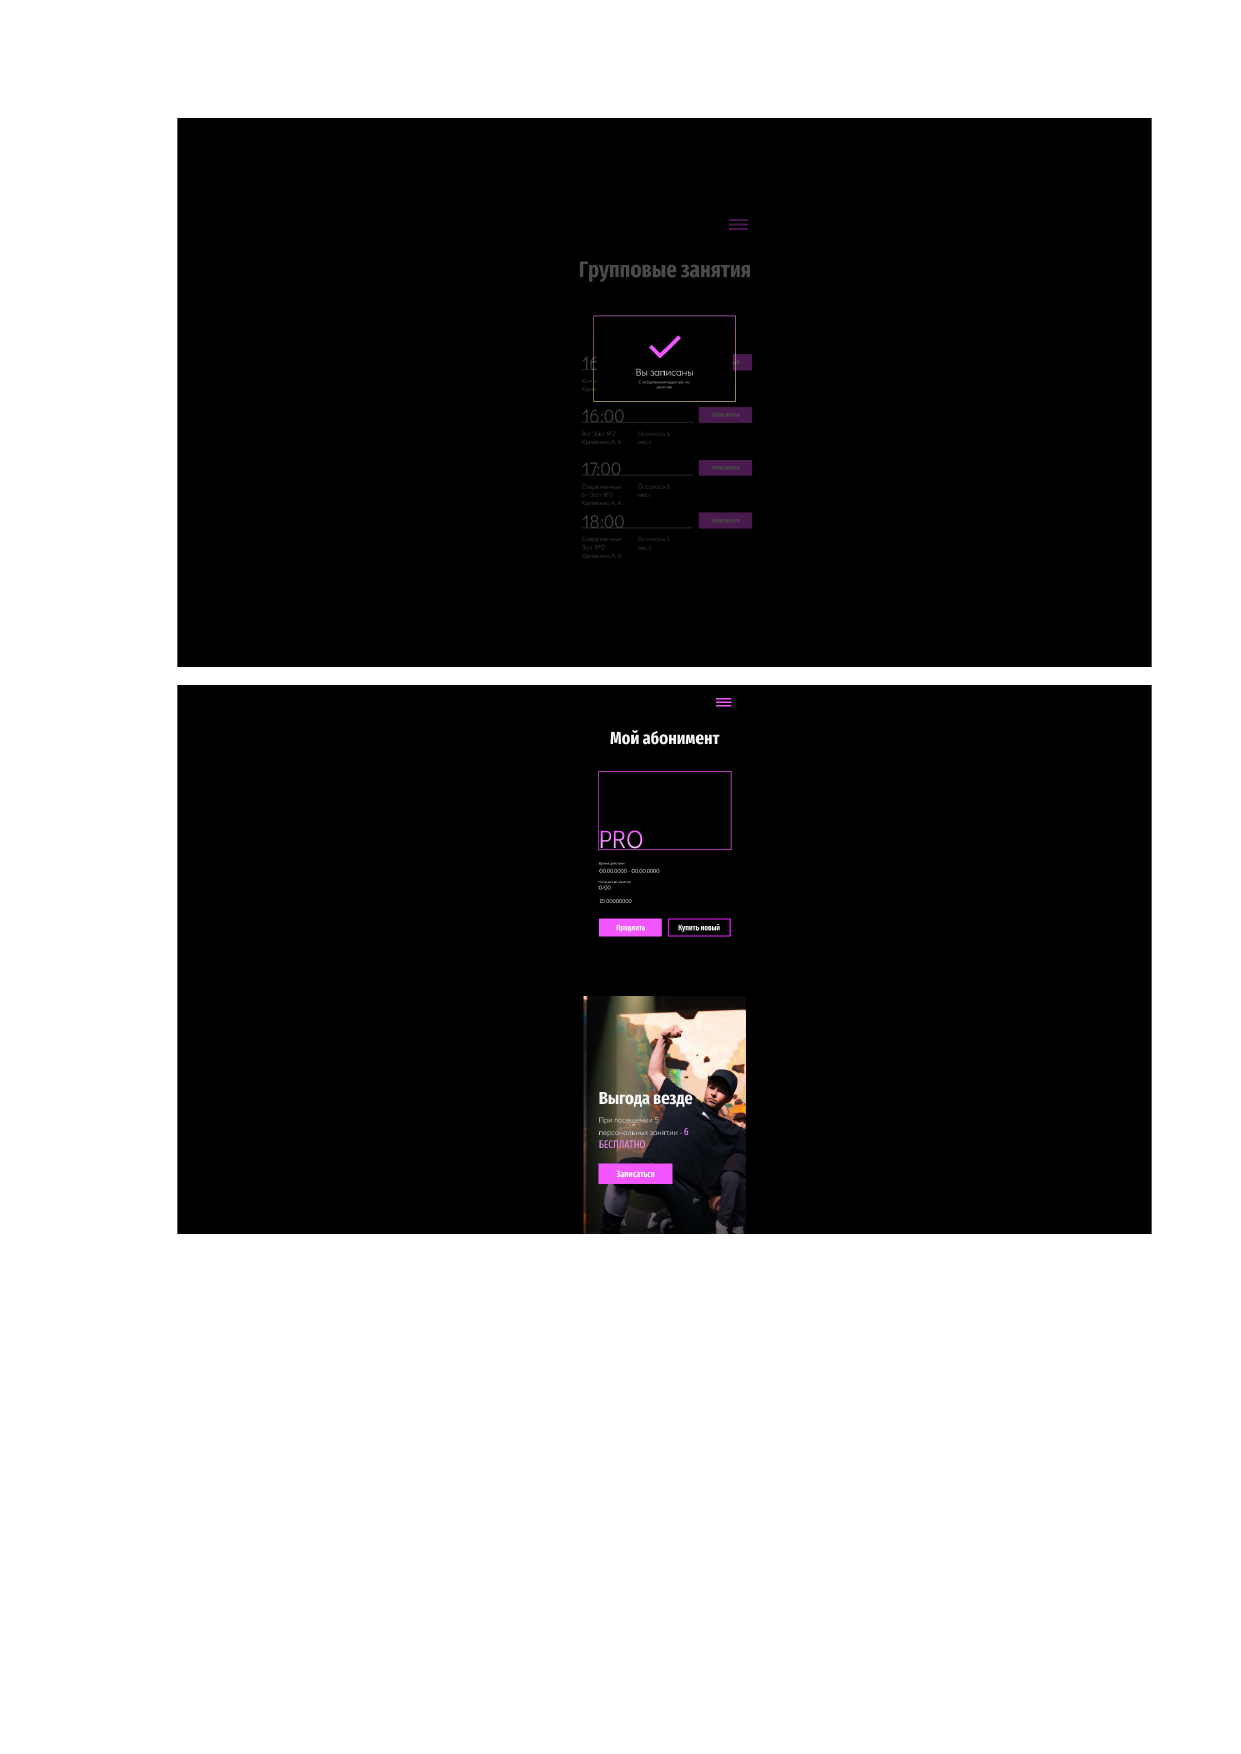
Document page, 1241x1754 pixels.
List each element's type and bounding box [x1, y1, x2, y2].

picture [177, 118, 1152, 667]
picture [177, 685, 1152, 1234]
